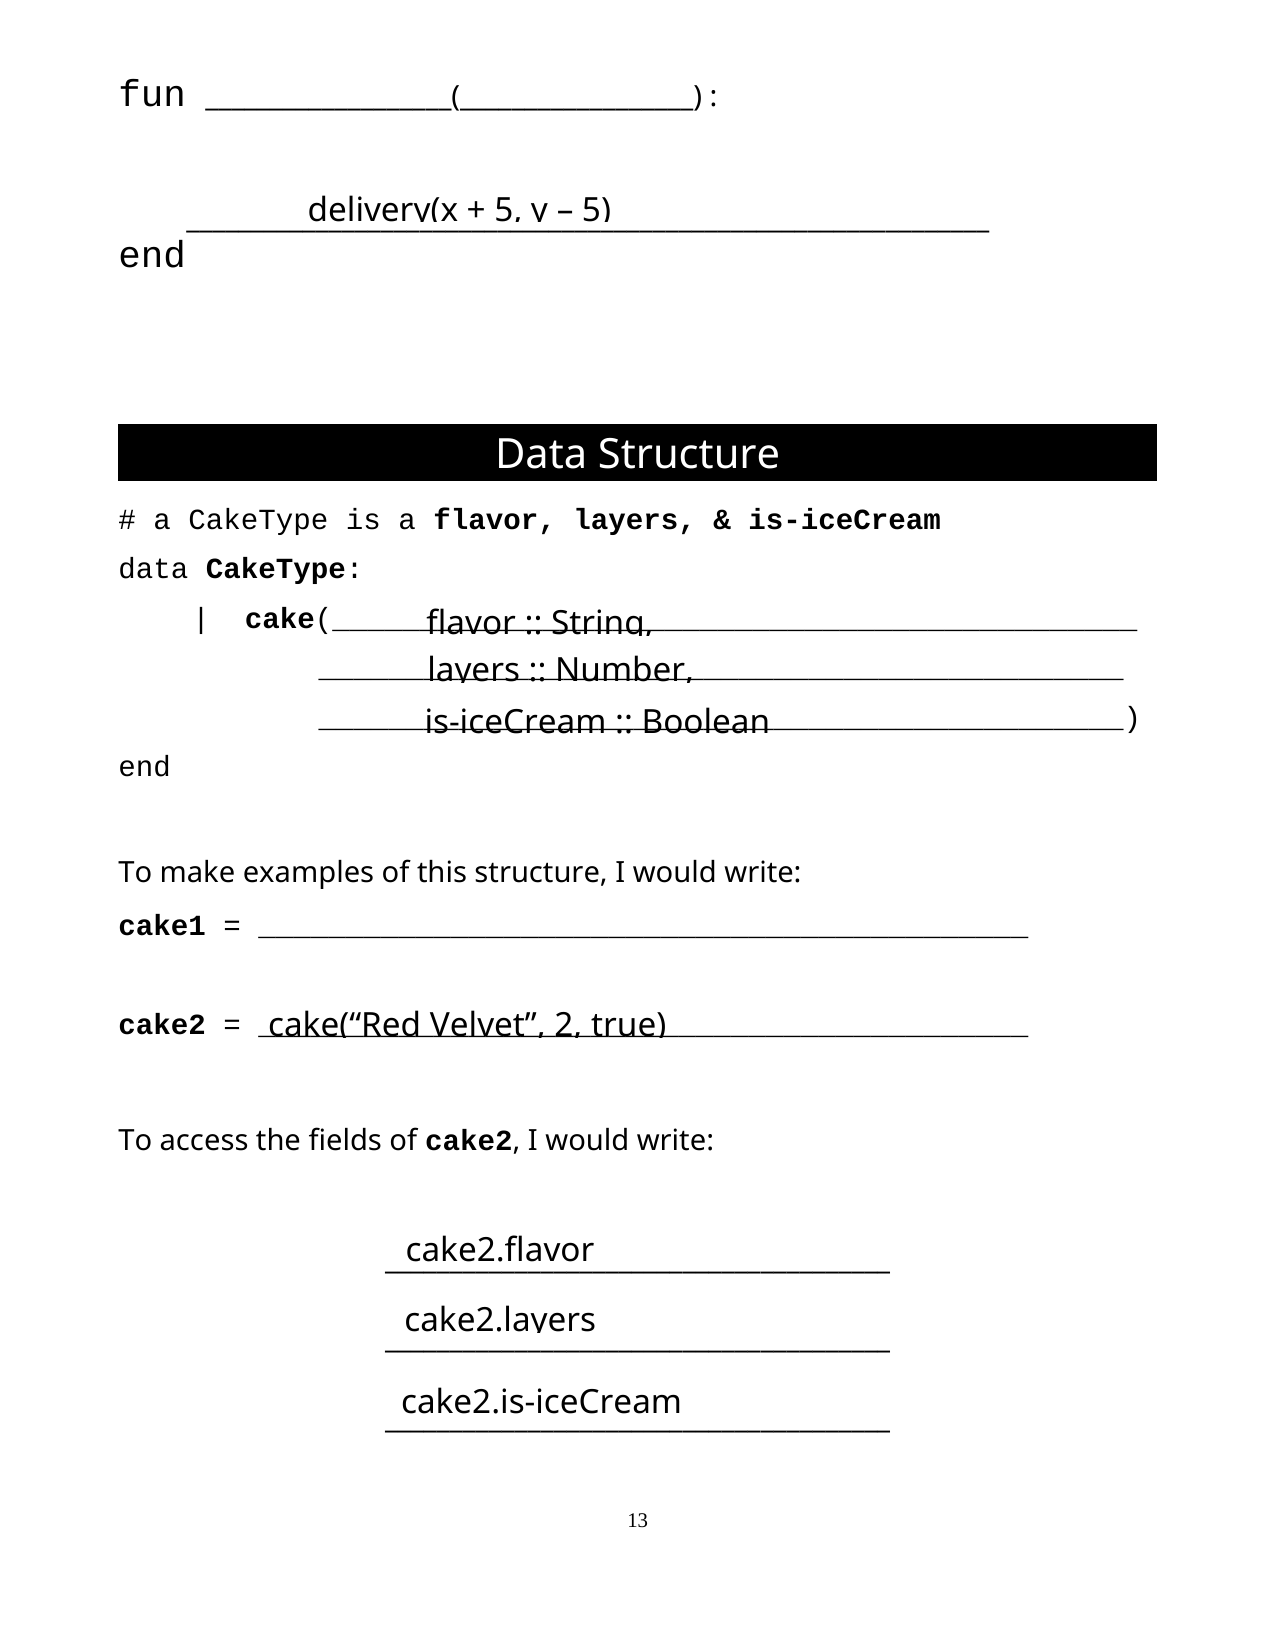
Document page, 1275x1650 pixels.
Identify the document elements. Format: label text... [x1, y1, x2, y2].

text ______________________________________________________________ [118, 197, 1157, 237]
text To access the fields of cake2, I would write: [118, 1119, 1157, 1159]
text end [118, 237, 1275, 279]
text end [118, 753, 1157, 786]
text ______________________________________________ [192, 654, 1157, 687]
text ______________________________________________) [266, 703, 1157, 736]
text cake2 = ____________________________________________ [118, 1010, 1157, 1043]
text _______________________________________ [118, 1238, 1157, 1278]
text cake1 = ____________________________________________ [118, 911, 1157, 944]
text _______________________________________ [118, 1397, 1157, 1437]
text data CakeType: [118, 555, 1157, 588]
text _______________________________________ [118, 1318, 1157, 1357]
text To make examples of this structure, I would write: [118, 852, 1157, 891]
subtitle Data Structure [118, 424, 1157, 481]
text # a CakeType is a flavor, layers, & is-iceCream [118, 505, 1157, 538]
text fun ___________________(__________________) : [118, 75, 1157, 117]
text | cake(______________________________________________ [118, 604, 1157, 637]
